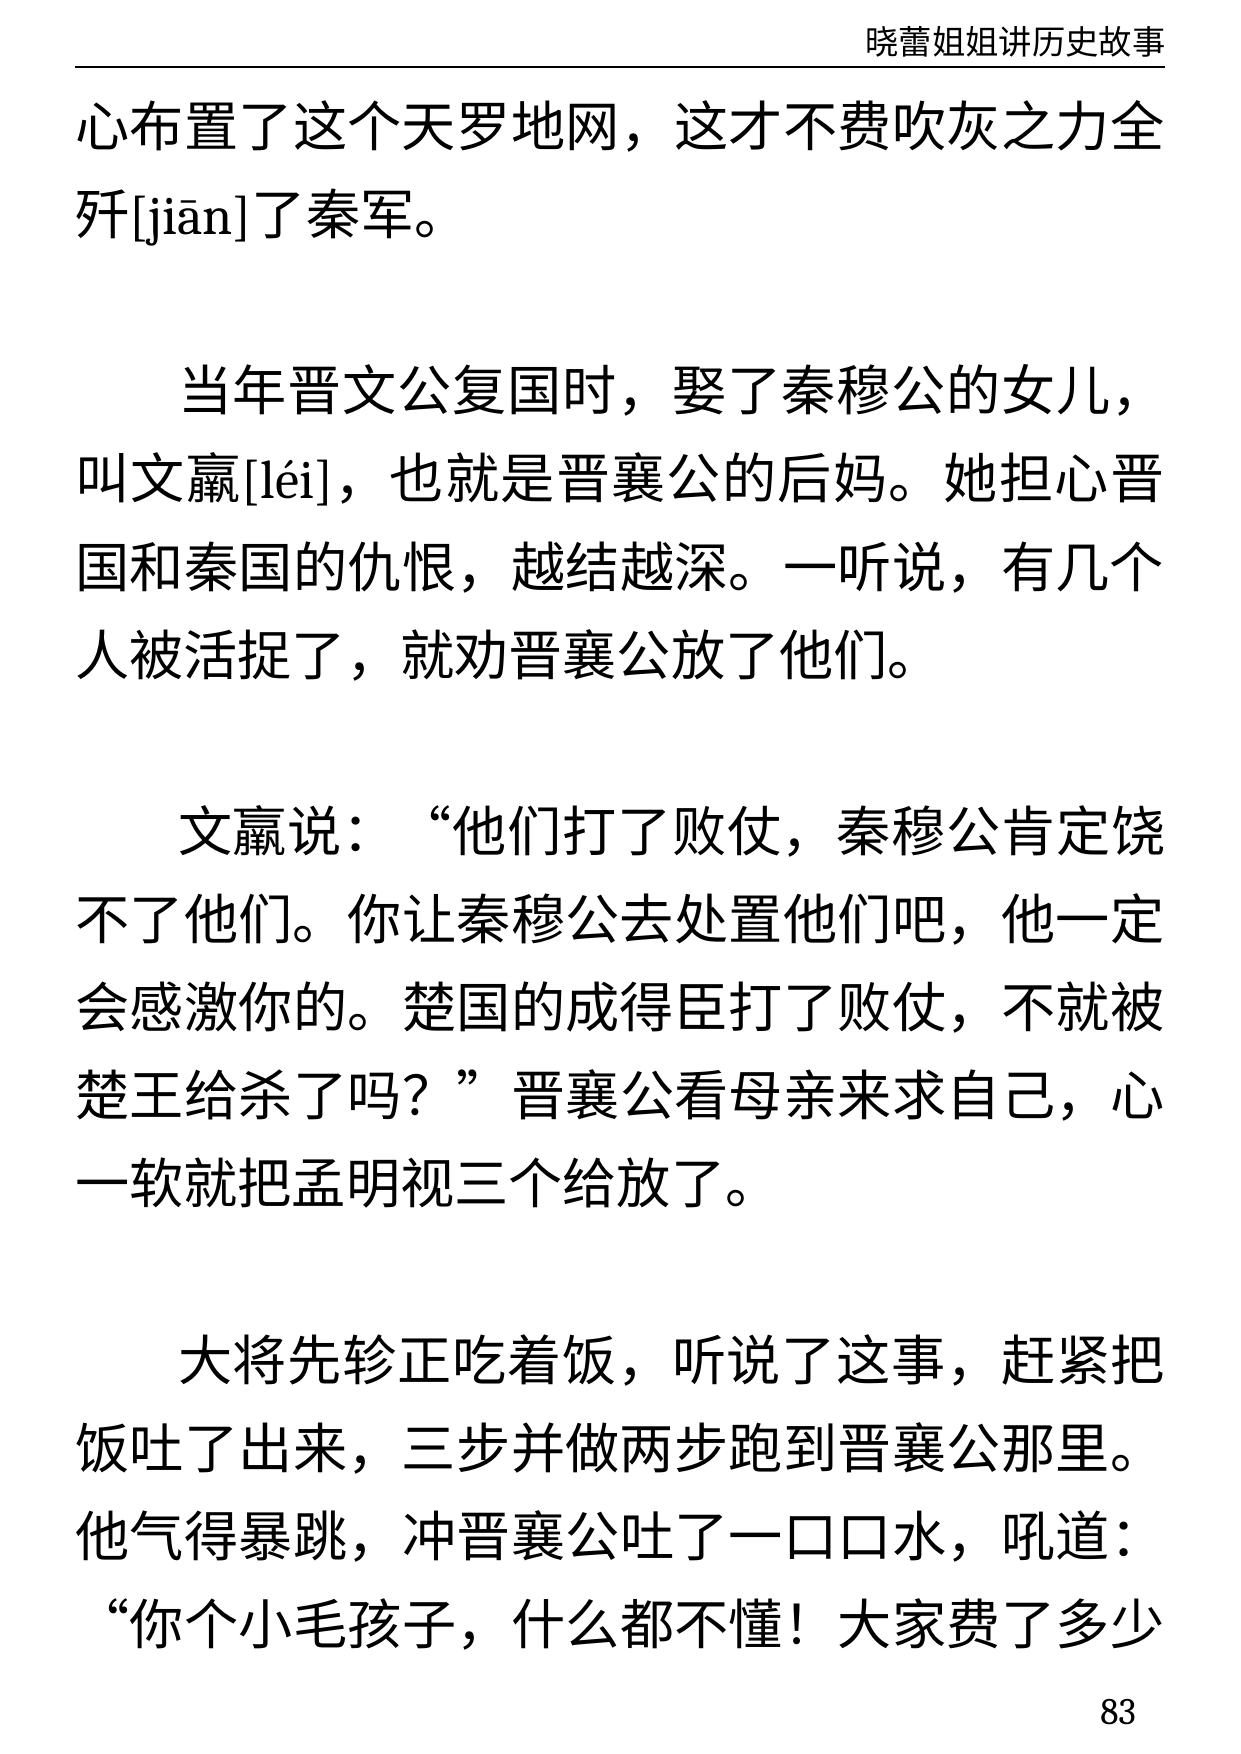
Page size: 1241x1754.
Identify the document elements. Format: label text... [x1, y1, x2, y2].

text 当年晋文公复国时，娶了秦穆公的女儿，叫文羸[léi]，也就是晋襄公的后妈。她担心晋国和秦国的仇恨，越结越深。一听说，有几个人被活捉了，就劝晋襄公放了他们。 [75, 343, 1165, 696]
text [75, 79, 1165, 255]
text 文羸说：“他们打了败仗，秦穆公肯定饶不了他们。你让秦穆公去处置他们吧，他一定会感激你的。楚国的成得臣打了败仗，不就被楚王给杀了吗？”晋襄公看母亲来求自己，心一软就把孟明视三个给放了。 [75, 784, 1165, 1224]
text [75, 1312, 1165, 1665]
